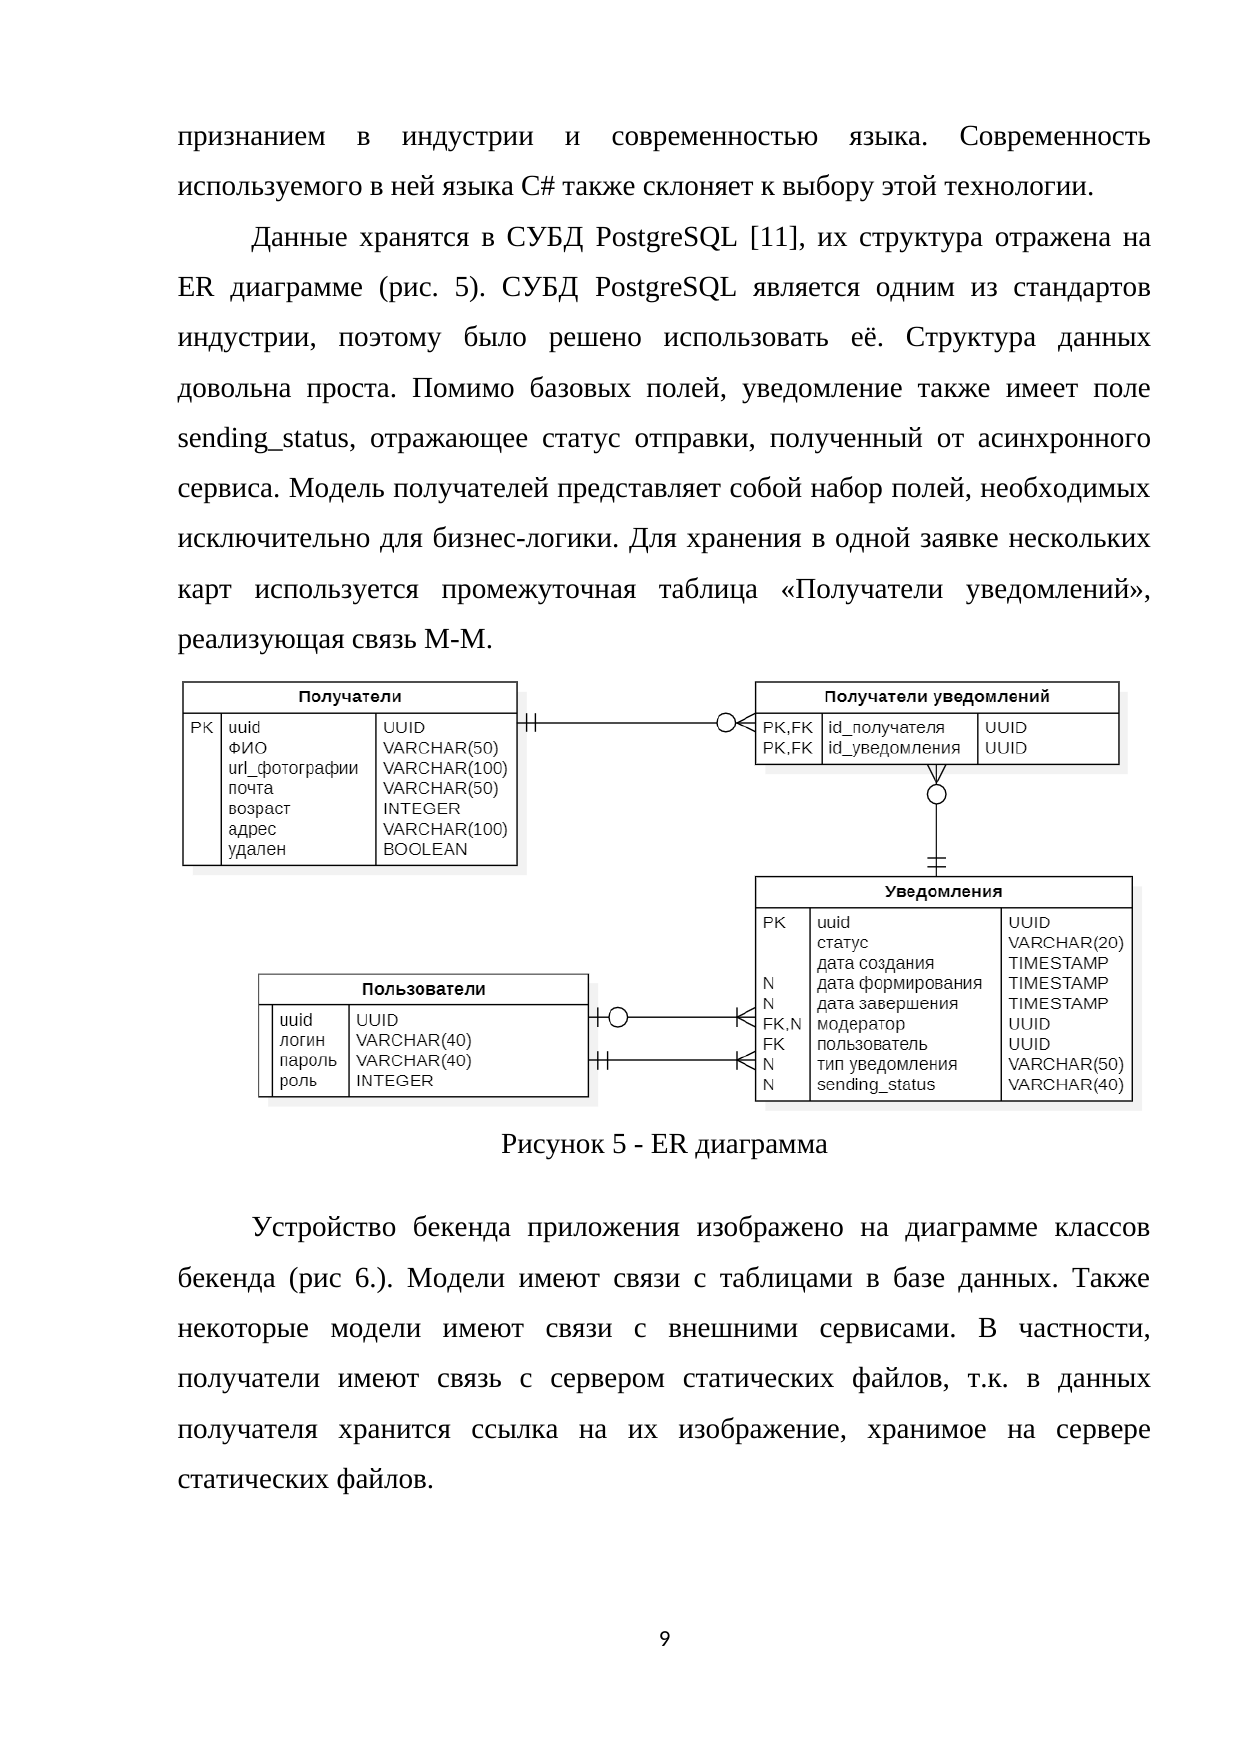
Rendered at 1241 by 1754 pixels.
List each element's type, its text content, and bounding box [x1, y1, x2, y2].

text Рисунок 5 - ER диаграмма [177, 1126, 1152, 1159]
picture [177, 671, 1152, 1112]
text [177, 118, 1152, 202]
text Данные хранятся в СУБД PostgreSQL [11], их структура отражена на ER диаграмме (рис. 5). СУБД PostgreSQL является одним из стандартов индустрии, поэтому было решено использовать её. Структура данных довольна проста. Помимо базовых полей, уведомление также имеет поле sending_status, отражающее статус отправки, полученный от асинхронного сервиса. Модель получателей представляет собой набор полей, необходимых исключительно для бизнес-логики. Для хранения в одной заявке нескольких карт используется промежуточная таблица «Получатели уведомлений», реализующая связь М-М. [177, 219, 1152, 655]
text Устройство бекенда приложения изображено на диаграмме классов бекенда (рис 6.). Модели имеют связи с таблицами в базе данных. Также некоторые модели имеют связи с внешними сервисами. В частности, получатели имеют связь с сервером статических файлов, т.к. в данных получателя хранится ссылка на их изображение, хранимое на сервере статических файлов. [177, 1209, 1152, 1495]
